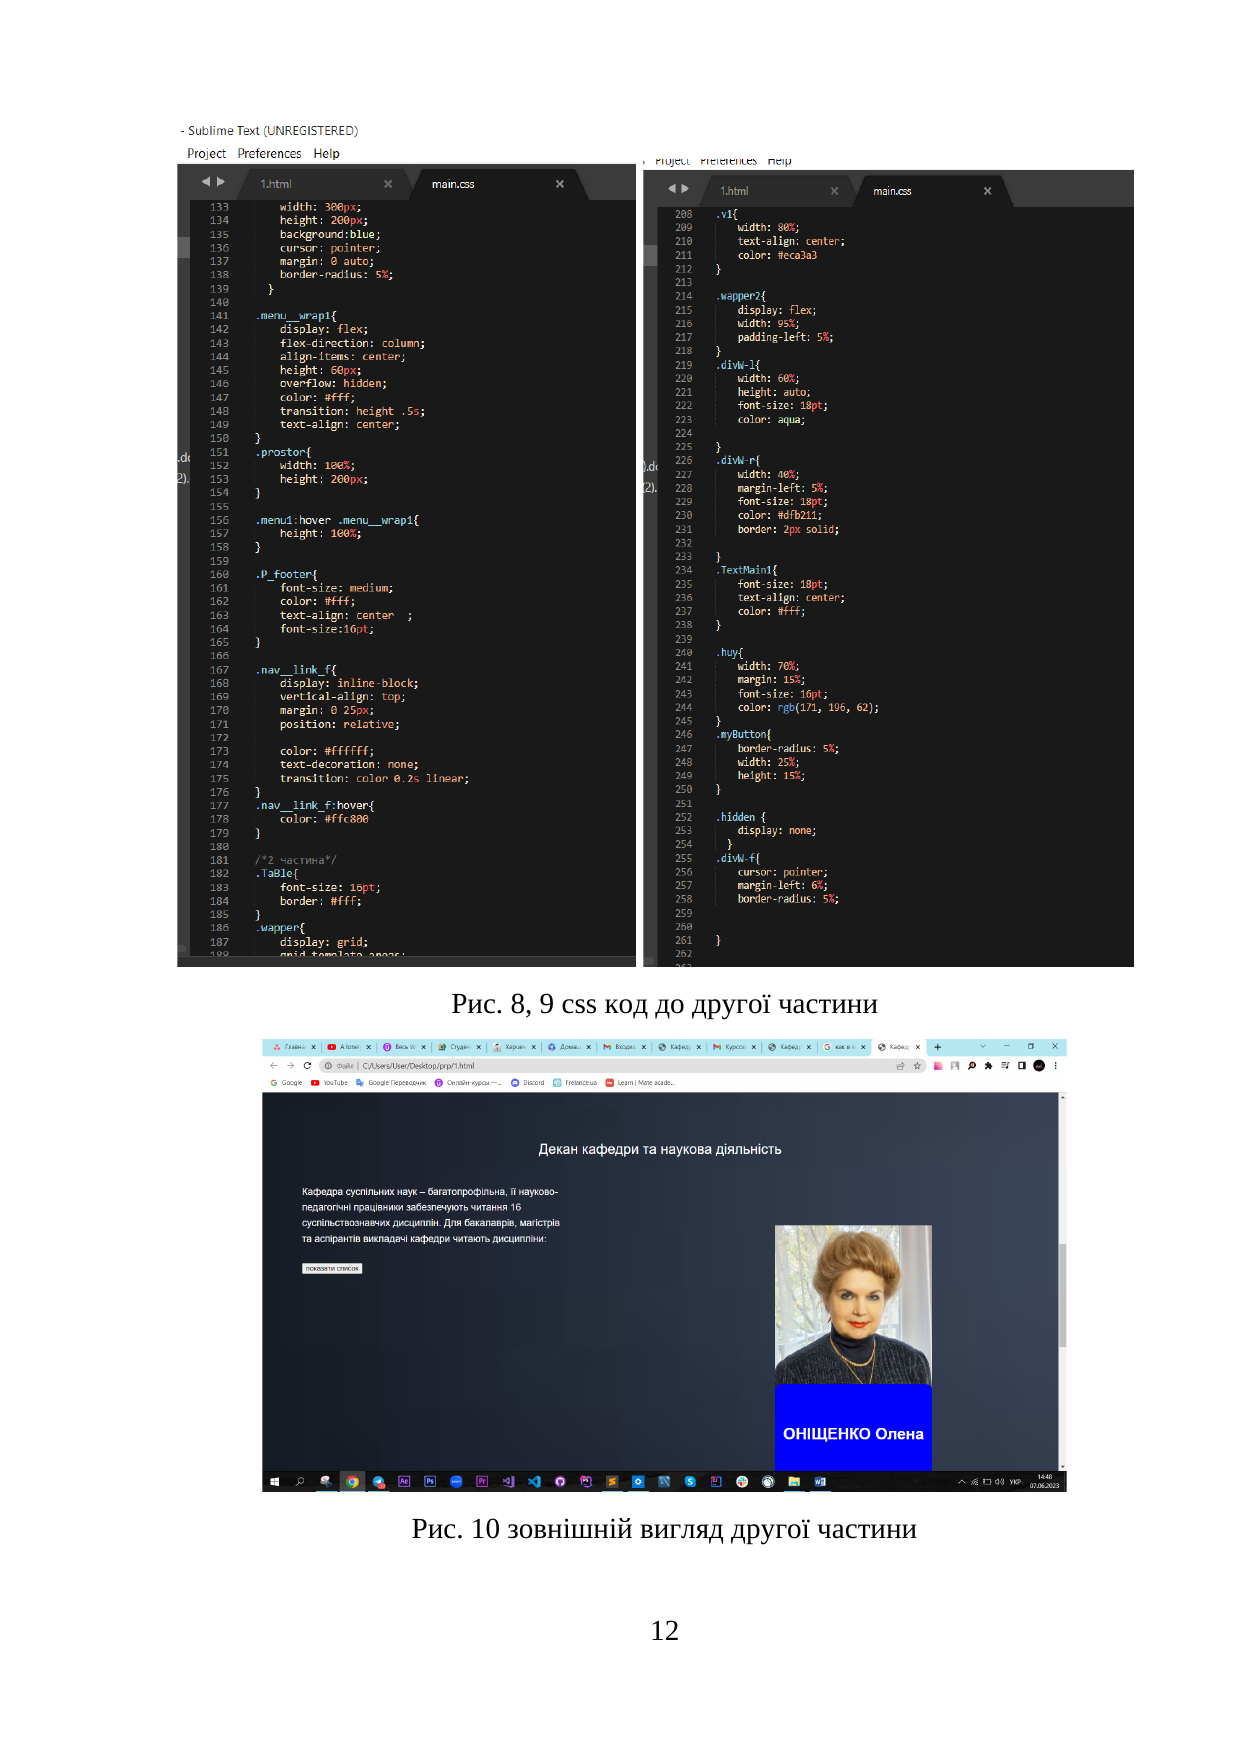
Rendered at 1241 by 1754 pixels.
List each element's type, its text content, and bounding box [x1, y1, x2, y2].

text Рис. 10 зовнішній вигляд другої частини [177, 1511, 1152, 1544]
picture [643, 159, 1134, 967]
picture [177, 118, 636, 967]
text Рис. 8, 9 css код до другої частини [177, 986, 1152, 1020]
picture [262, 1039, 1067, 1492]
